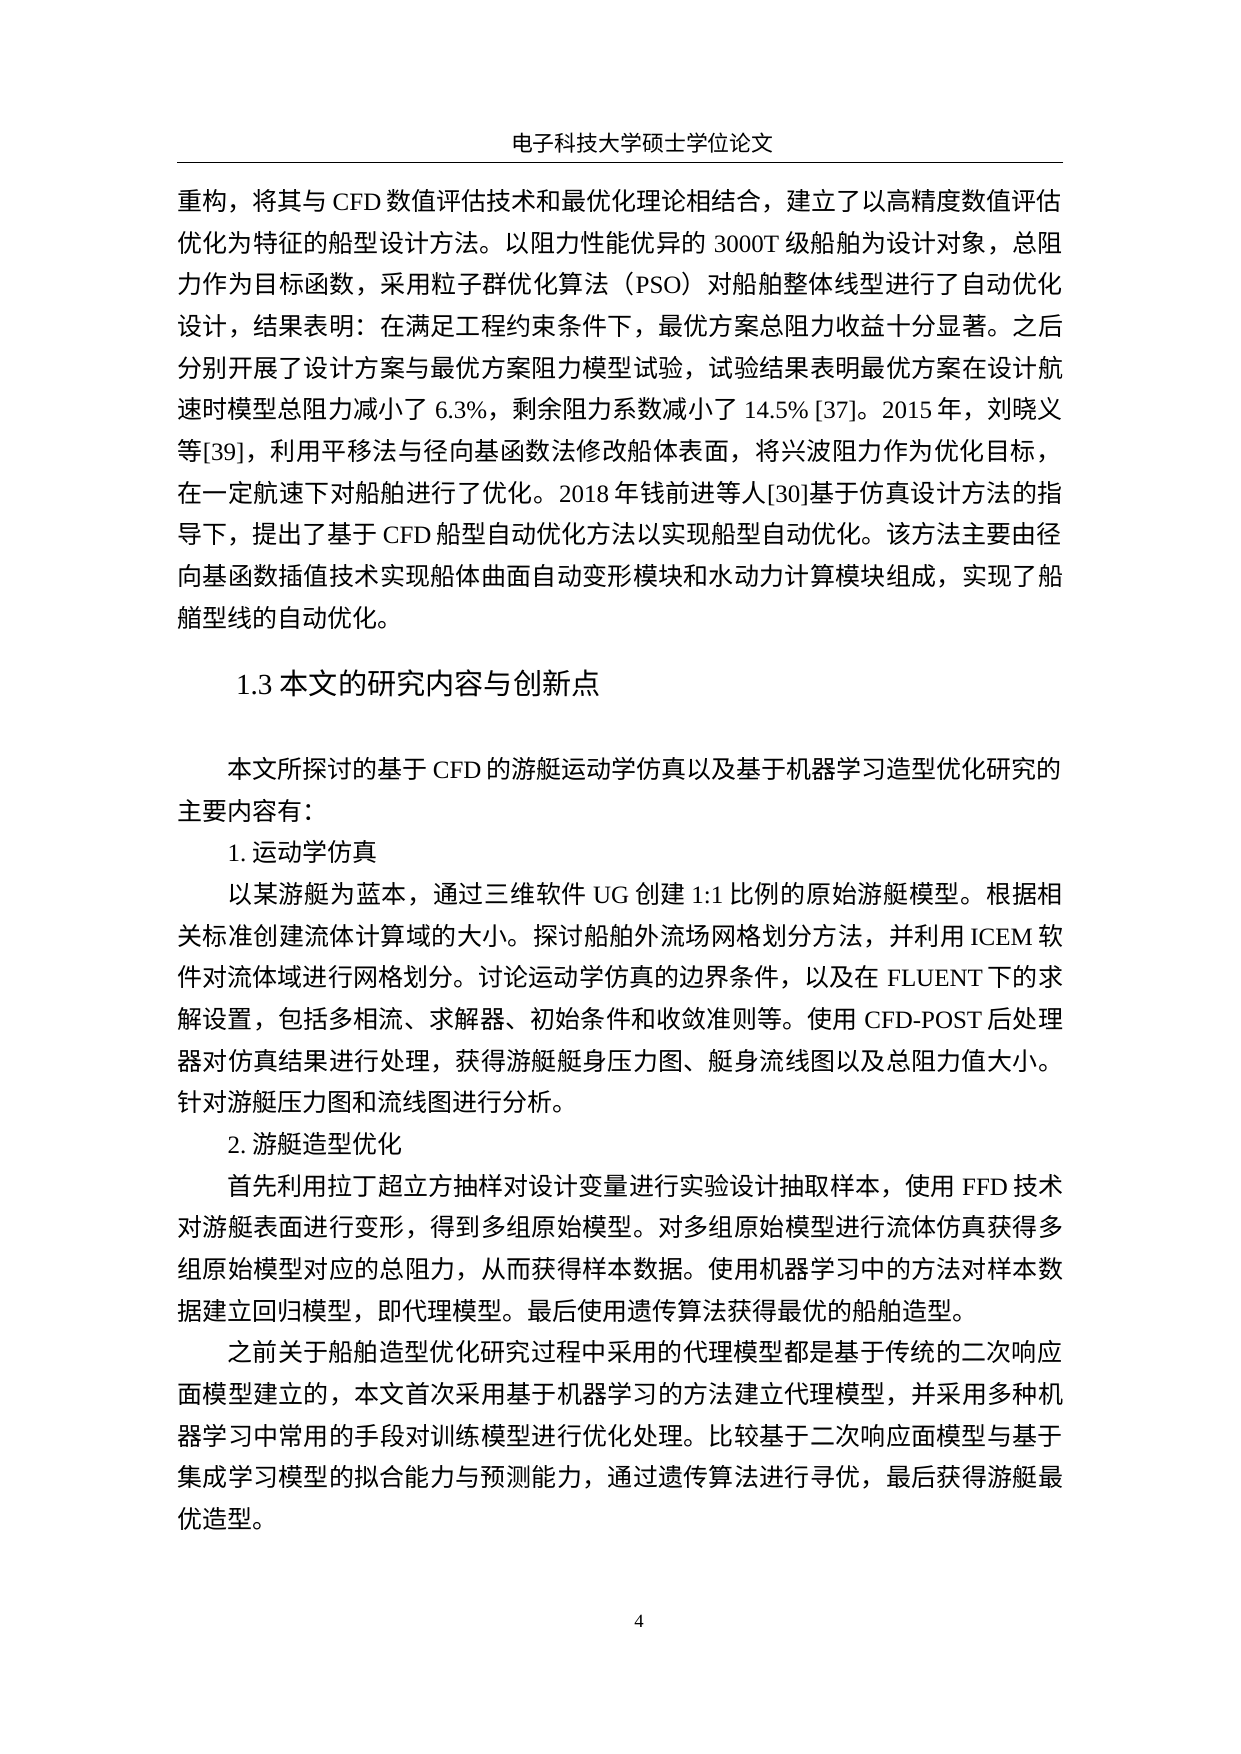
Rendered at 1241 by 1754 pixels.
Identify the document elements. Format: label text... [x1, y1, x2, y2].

text 首先利用拉丁超立方抽样对设计变量进行实验设计抽取样本，使用FFD技术对游艇表面进行变形，得到多组原始模型。对多组原始模型进行流体仿真获得多组原始模型对应的总阻力，从而获得样本数据。使用机器学习中的方法对样本数据建立回归模型，即代理模型。最后使用遗传算法获得最优的船舶造型。 [177, 1162, 1063, 1328]
text 之前关于船舶造型优化研究过程中采用的代理模型都是基于传统的二次响应面模型建立的，本文首次采用基于机器学习的方法建立代理模型，并采用多种机器学习中常用的手段对训练模型进行优化处理。比较基于二次响应面模型与基于集成学习模型的拟合能力与预测能力，通过遗传算法进行寻优，最后获得游艇最优造型。 [177, 1328, 1063, 1537]
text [177, 177, 1063, 636]
text 1. 运动学仿真 [177, 828, 1063, 870]
text 本文所探讨的基于CFD的游艇运动学仿真以及基于机器学习造型优化研究的主要内容有： [177, 745, 1063, 828]
text 2. 游艇造型优化 [177, 1120, 1063, 1162]
subtitle 1.3 本文的研究内容与创新点 [177, 661, 1063, 703]
text 以某游艇为蓝本，通过三维软件UG创建1:1比例的原始游艇模型。根据相关标准创建流体计算域的大小。探讨船舶外流场网格划分方法，并利用ICEM软件对流体域进行网格划分。讨论运动学仿真的边界条件，以及在FLUENT下的求解设置，包括多相流、求解器、初始条件和收敛准则等。使用CFD-POST后处理器对仿真结果进行处理，获得游艇艇身压力图、艇身流线图以及总阻力值大小。针对游艇压力图和流线图进行分析。 [177, 870, 1063, 1120]
